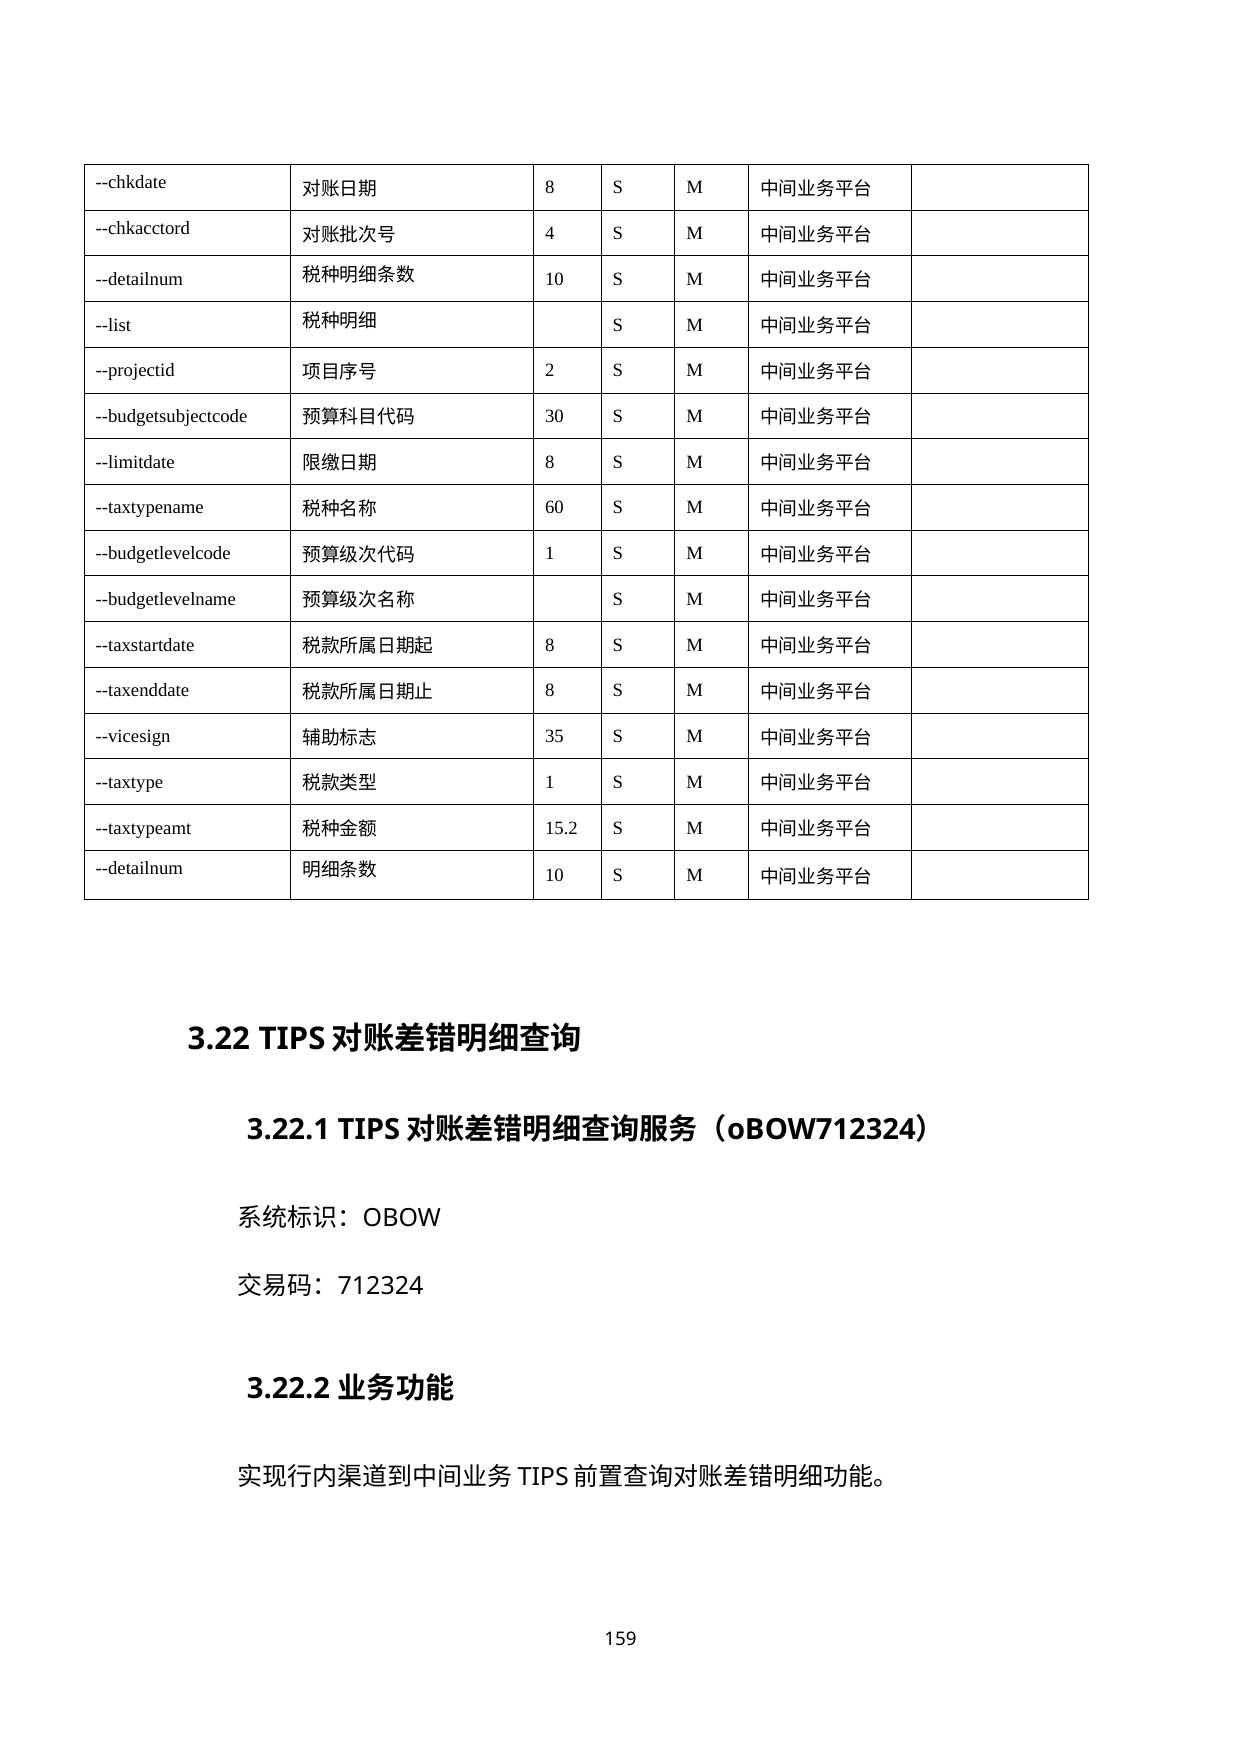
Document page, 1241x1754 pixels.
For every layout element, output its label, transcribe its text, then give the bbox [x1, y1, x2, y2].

text 实现行内渠道到中间业务TIPS前置查询对账差错明细功能。 [187, 1441, 1053, 1508]
text 系统标识：OBOW [187, 1182, 1053, 1249]
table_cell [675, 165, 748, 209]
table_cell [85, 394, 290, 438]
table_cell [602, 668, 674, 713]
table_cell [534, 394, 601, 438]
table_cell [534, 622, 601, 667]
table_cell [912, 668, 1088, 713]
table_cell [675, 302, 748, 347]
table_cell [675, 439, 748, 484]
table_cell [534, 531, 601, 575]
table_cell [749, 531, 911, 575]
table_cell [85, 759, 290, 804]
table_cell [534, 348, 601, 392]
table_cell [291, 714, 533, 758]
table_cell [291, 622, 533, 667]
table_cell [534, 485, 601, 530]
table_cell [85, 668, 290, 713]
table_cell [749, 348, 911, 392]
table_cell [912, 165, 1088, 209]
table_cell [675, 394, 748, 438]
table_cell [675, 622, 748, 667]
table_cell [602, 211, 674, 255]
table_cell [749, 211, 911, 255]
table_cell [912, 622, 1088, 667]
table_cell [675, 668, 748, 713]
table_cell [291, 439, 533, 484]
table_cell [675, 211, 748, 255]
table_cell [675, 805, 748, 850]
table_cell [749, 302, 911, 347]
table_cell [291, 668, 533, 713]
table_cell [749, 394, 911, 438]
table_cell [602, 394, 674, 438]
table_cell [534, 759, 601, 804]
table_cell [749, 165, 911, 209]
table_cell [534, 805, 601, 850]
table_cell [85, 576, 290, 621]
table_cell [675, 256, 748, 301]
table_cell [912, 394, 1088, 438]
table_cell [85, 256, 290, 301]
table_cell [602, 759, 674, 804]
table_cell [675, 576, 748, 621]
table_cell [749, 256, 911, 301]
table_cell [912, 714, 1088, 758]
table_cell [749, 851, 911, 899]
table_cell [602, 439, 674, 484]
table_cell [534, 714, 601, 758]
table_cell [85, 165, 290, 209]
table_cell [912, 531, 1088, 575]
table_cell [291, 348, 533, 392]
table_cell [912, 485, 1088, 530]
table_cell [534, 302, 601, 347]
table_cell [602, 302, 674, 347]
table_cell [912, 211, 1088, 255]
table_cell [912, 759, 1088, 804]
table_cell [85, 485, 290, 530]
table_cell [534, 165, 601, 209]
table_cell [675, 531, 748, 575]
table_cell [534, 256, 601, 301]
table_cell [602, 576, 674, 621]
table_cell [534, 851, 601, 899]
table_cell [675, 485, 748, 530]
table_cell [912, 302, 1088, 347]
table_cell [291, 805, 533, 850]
subtitle TIPS对账差错明细查询服务（oBOW712324） [247, 1093, 1053, 1161]
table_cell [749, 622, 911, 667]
subtitle 业务功能 [247, 1351, 1053, 1419]
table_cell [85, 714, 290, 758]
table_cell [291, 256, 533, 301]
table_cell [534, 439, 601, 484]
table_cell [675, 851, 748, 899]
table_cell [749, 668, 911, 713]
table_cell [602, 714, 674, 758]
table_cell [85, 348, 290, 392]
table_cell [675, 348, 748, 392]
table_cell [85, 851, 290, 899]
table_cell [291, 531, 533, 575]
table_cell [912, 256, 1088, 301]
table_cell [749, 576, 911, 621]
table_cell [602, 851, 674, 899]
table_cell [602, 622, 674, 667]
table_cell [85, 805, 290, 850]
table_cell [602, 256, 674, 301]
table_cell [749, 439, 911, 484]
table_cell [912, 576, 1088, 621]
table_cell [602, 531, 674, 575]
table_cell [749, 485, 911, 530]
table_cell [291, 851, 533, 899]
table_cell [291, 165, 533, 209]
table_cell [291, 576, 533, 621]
subtitle TIPS对账差错明细查询 [187, 1002, 1053, 1070]
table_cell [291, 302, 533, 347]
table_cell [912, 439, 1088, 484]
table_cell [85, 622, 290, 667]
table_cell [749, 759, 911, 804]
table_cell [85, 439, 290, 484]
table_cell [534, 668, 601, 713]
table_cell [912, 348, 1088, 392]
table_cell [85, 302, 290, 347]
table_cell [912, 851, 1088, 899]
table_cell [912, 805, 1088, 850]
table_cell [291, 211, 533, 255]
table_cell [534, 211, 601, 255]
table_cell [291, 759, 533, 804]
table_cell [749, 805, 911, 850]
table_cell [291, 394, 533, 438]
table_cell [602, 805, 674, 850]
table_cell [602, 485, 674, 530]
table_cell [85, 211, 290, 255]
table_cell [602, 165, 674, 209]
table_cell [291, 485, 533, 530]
text 交易码：712324 [187, 1249, 1053, 1317]
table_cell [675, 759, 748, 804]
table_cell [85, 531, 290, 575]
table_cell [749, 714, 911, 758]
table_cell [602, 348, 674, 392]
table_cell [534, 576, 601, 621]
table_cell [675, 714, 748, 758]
